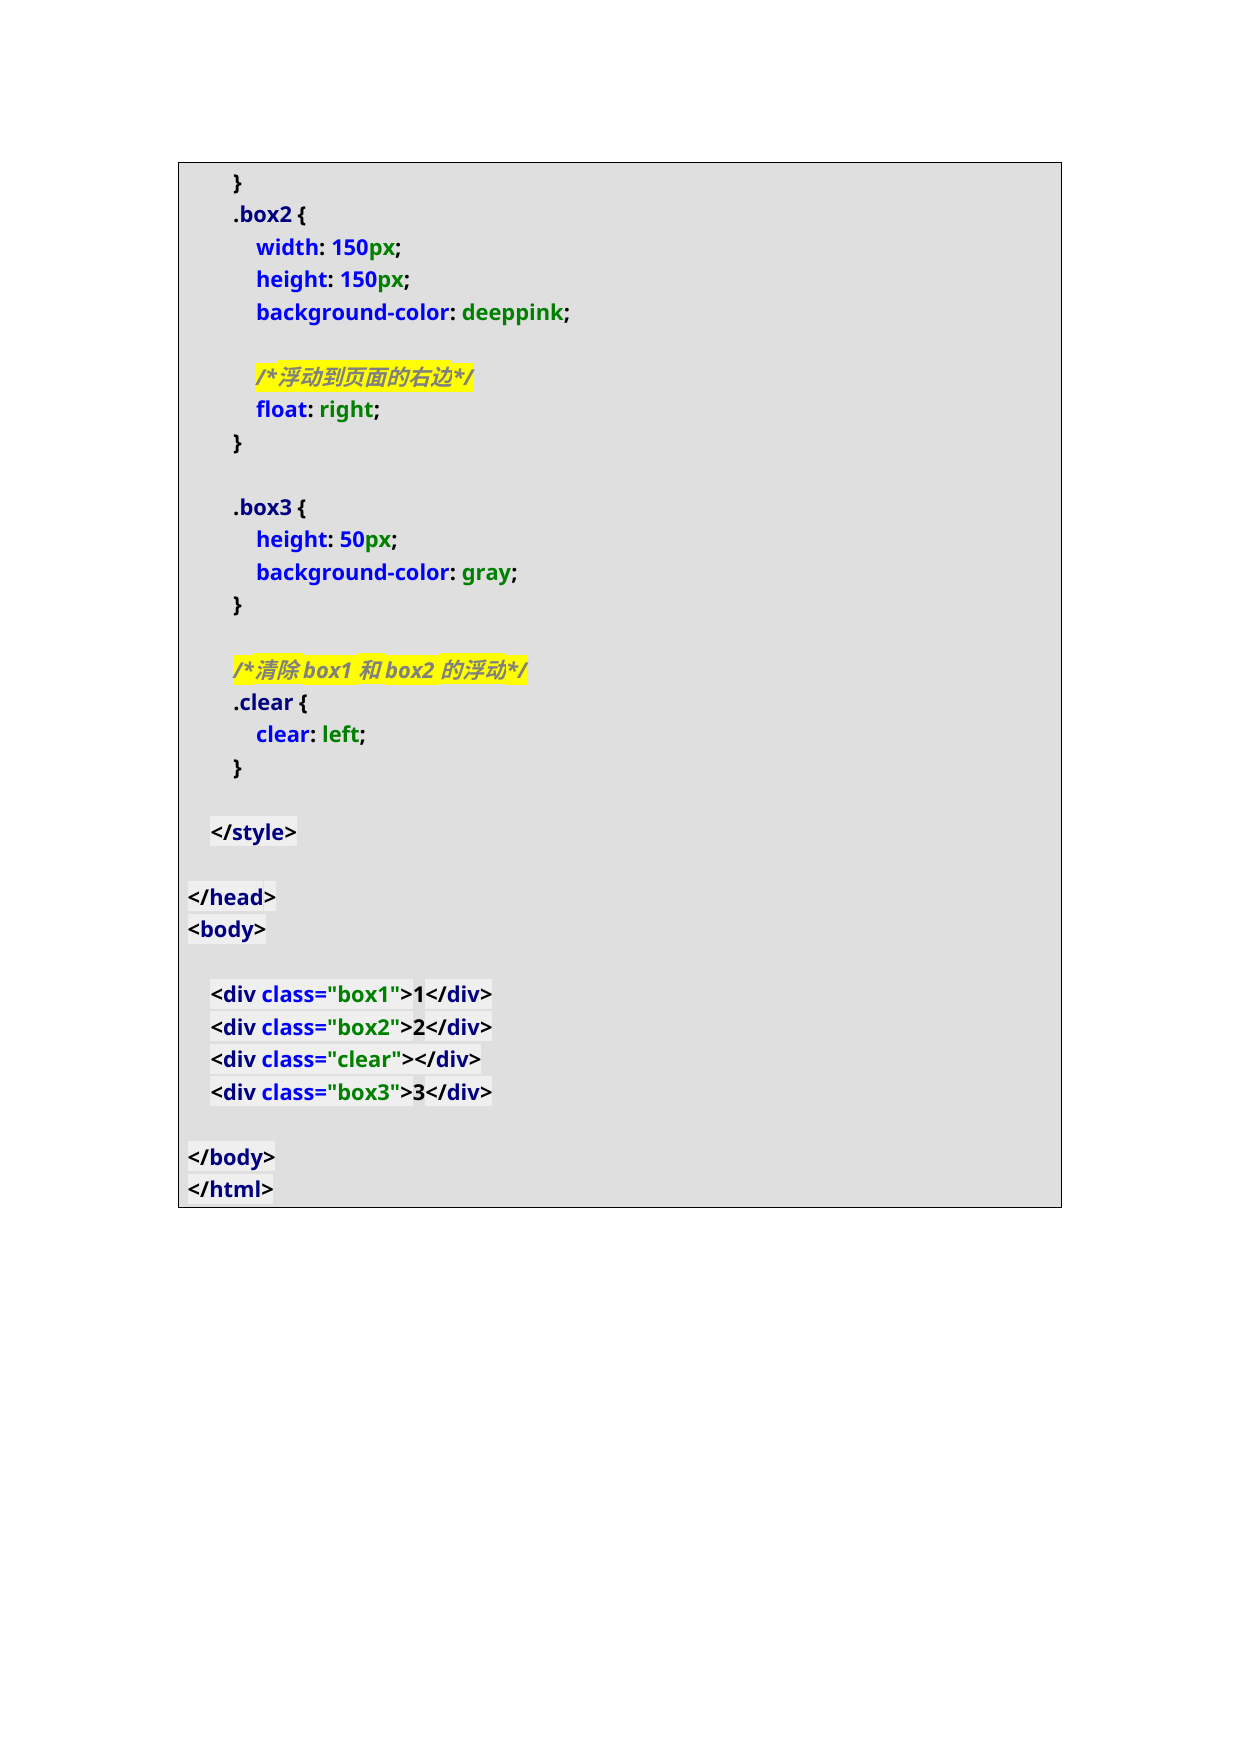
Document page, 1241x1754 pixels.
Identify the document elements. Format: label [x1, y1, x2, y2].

text [179, 163, 1061, 1207]
